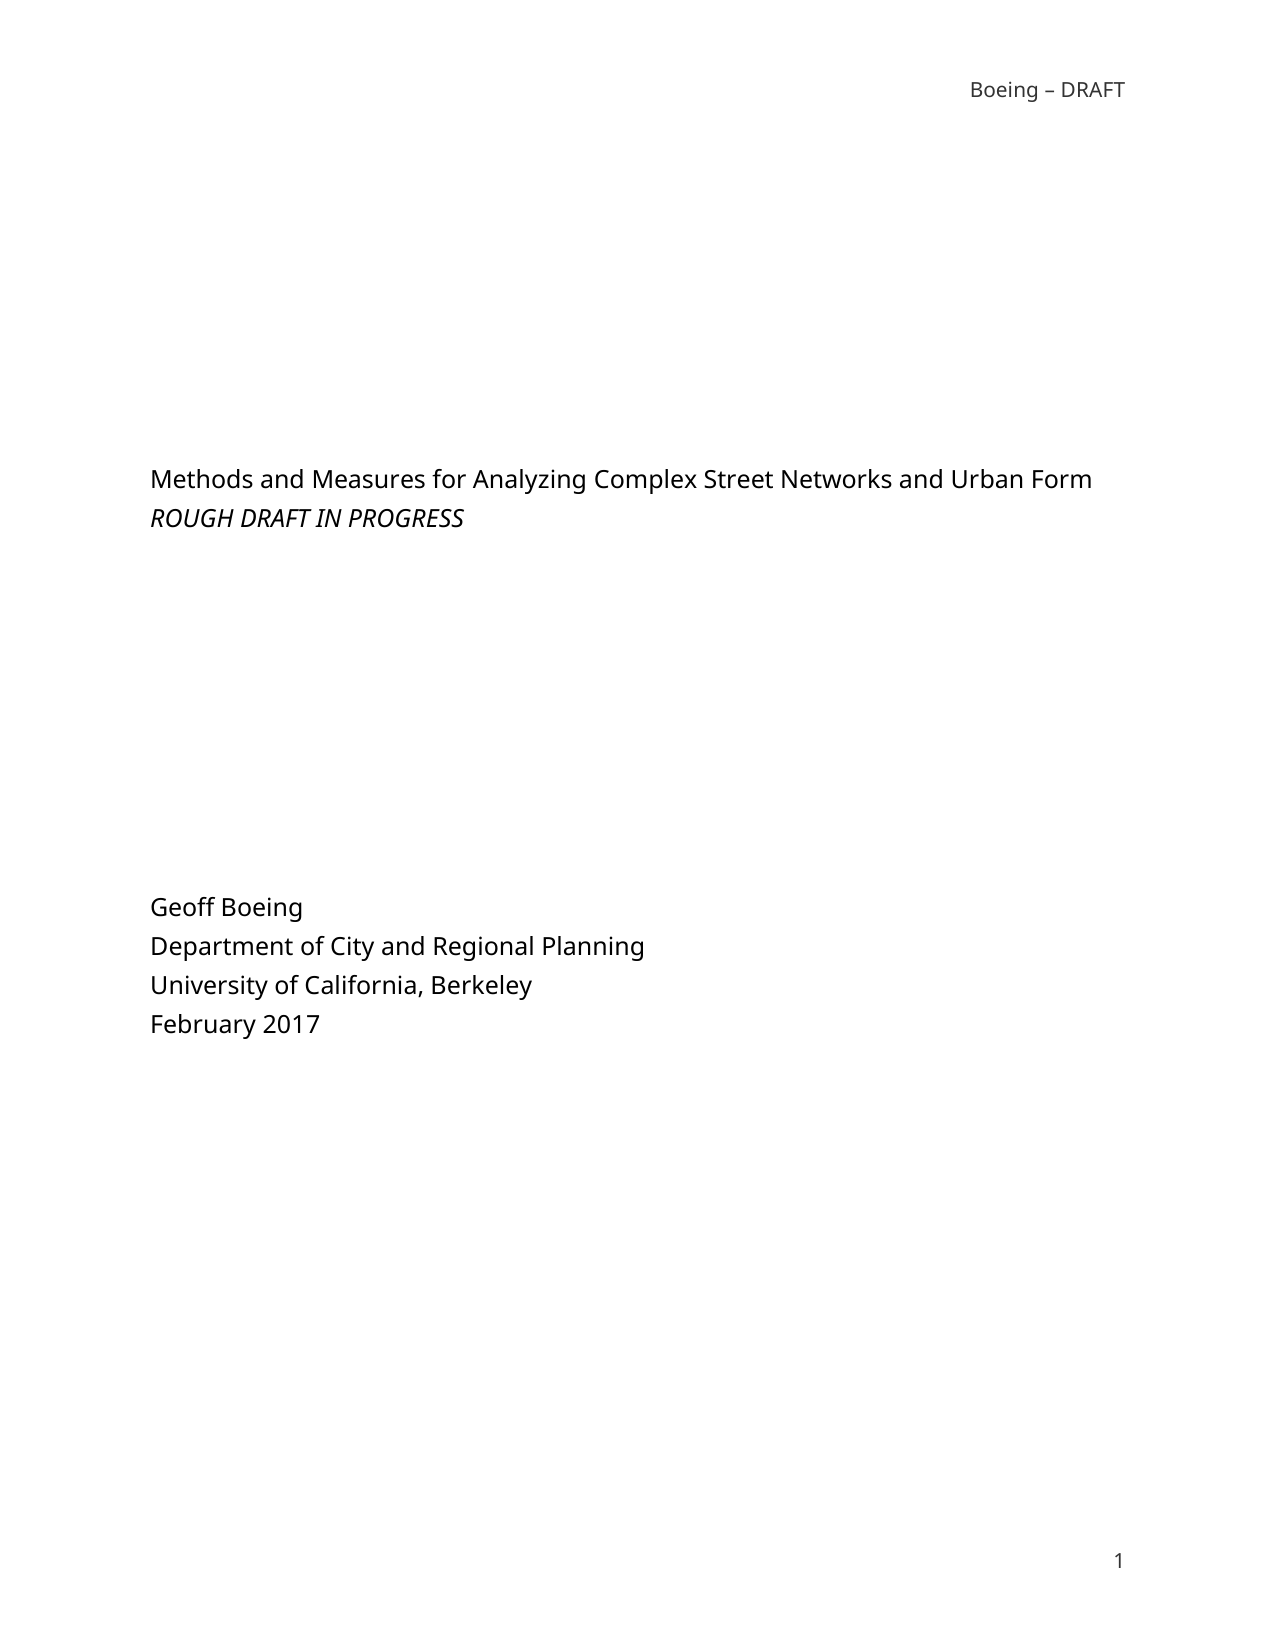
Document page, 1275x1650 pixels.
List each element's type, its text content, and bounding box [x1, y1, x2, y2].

title February 2017 [150, 1007, 1125, 1041]
title Methods and Measures for Analyzing Complex Street Networks and Urban Form [150, 462, 1125, 496]
title Department of City and Regional Planning [150, 929, 1125, 963]
title University of California, Berkeley [150, 968, 1125, 1002]
title Geoff Boeing [150, 890, 1125, 924]
title ROUGH DRAFT IN PROGRESS [150, 501, 1125, 534]
